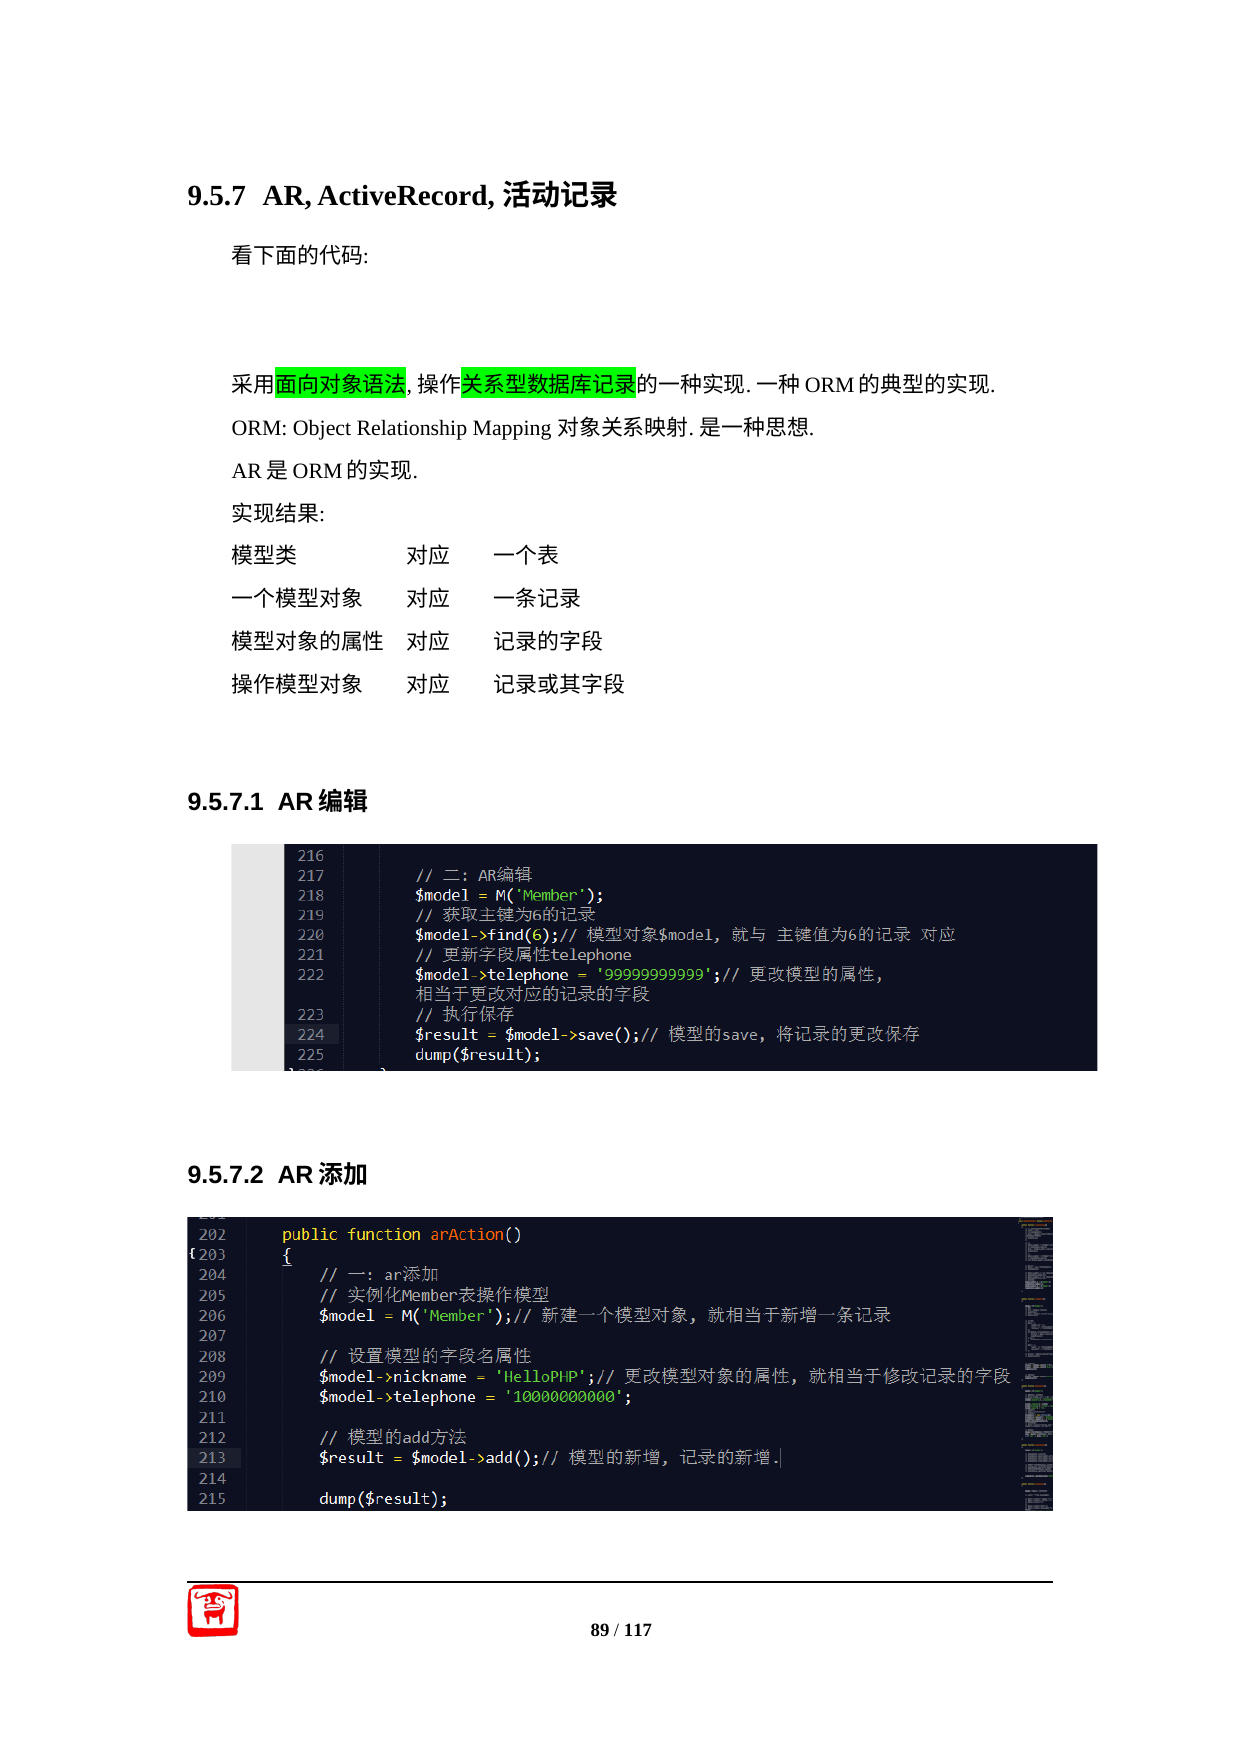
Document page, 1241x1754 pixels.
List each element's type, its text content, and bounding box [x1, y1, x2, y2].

subtitle AR, ActiveRecord, 活动记录 [187, 160, 1053, 225]
picture [231, 844, 1098, 1071]
text AR是ORM的实现. [187, 452, 1053, 485]
text 模型对象的属性 对应 记录的字段 [187, 624, 1053, 656]
text 实现结果: [187, 495, 1053, 528]
text 采用面向对象语法, 操作关系型数据库记录的一种实现. 一种ORM的典型的实现. [187, 366, 1053, 399]
text 看下面的代码: [187, 238, 1053, 270]
text 一个模型对象 对应 一条记录 [187, 581, 1053, 613]
text ORM: Object Relationship Mapping 对象关系映射. 是一种思想. [187, 409, 1053, 442]
text 模型类 对应 一个表 [187, 538, 1053, 571]
picture [187, 1217, 1053, 1511]
picture [187, 1584, 239, 1637]
text 操作模型对象 对应 记录或其字段 [187, 667, 1053, 699]
subtitle AR添加 [187, 1140, 1053, 1205]
subtitle AR编辑 [187, 767, 1053, 832]
